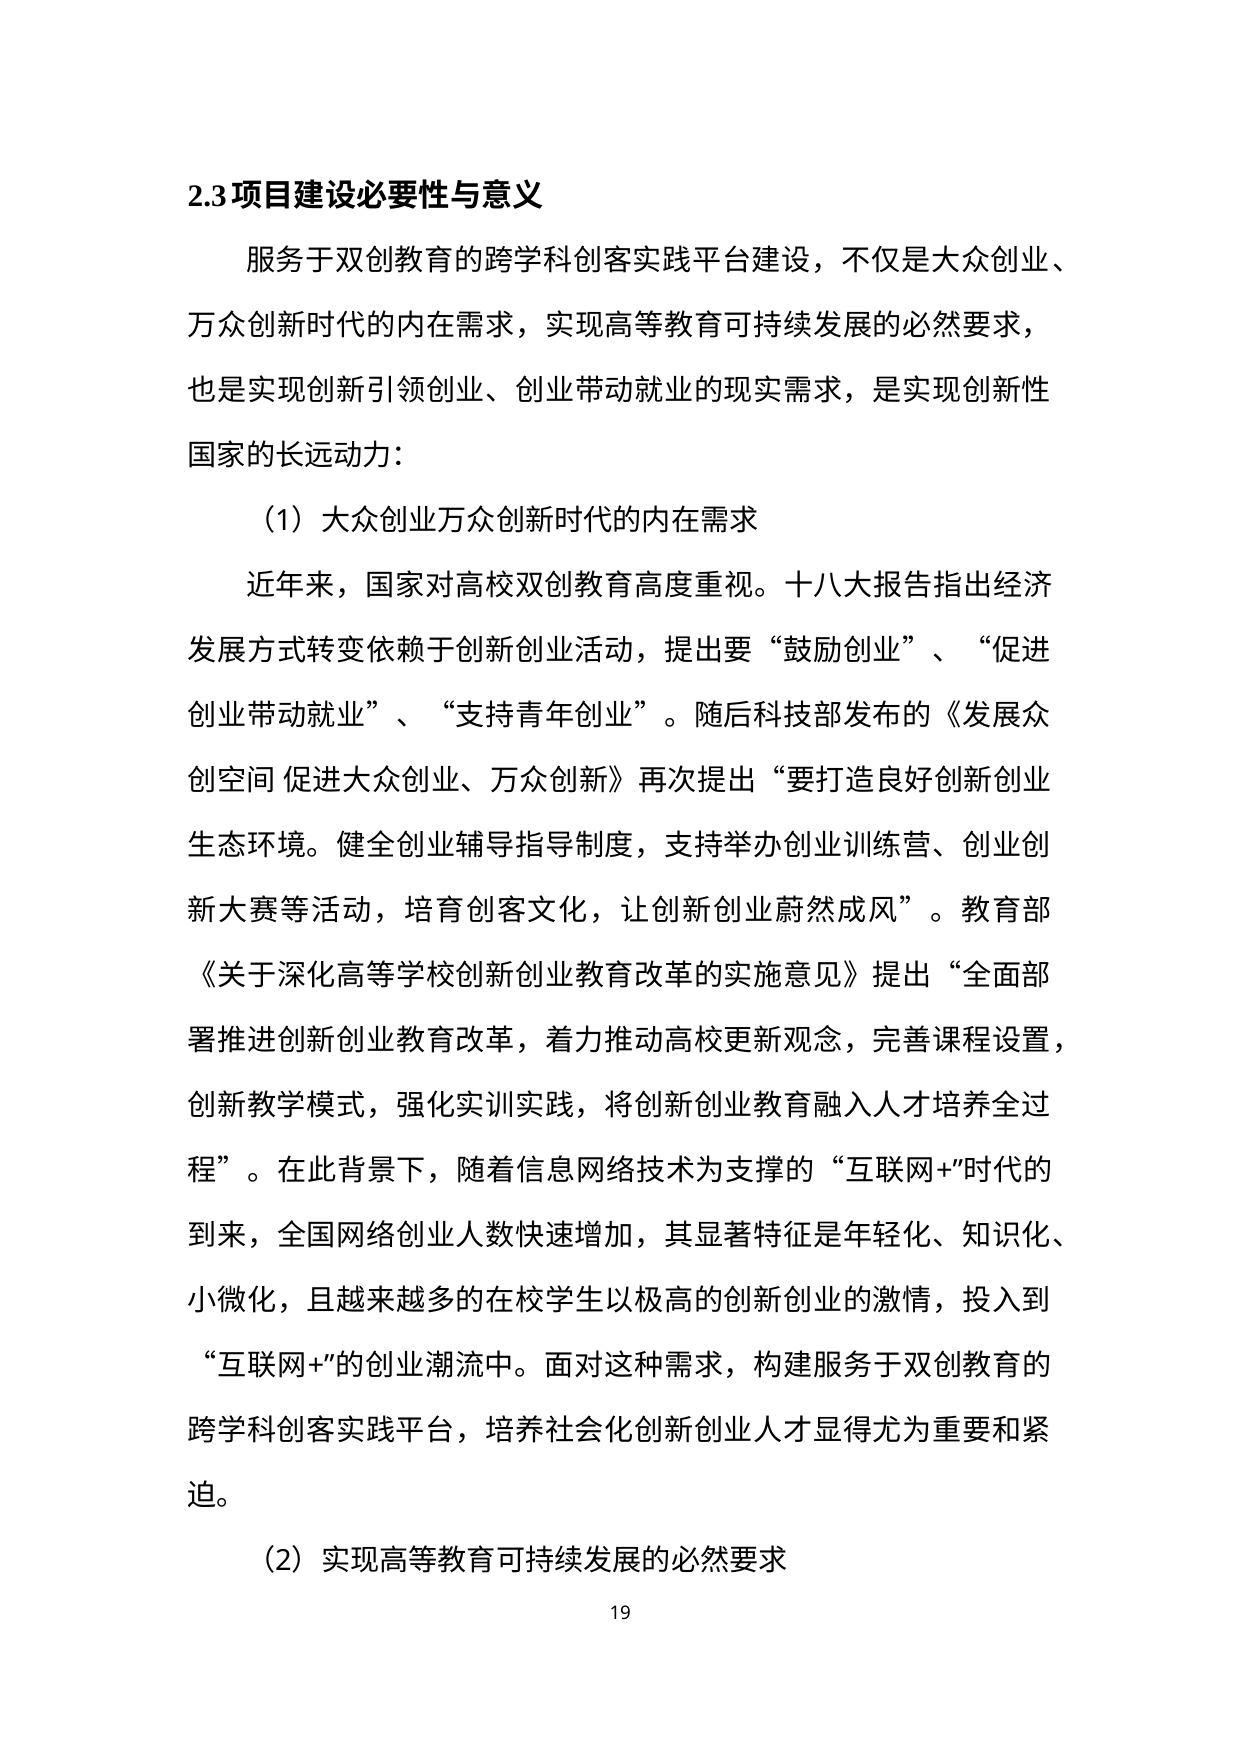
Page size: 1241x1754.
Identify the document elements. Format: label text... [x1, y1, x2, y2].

text （1）大众创业万众创新时代的内在需求 [187, 485, 1053, 550]
text 近年来，国家对高校双创教育高度重视。十八大报告指出经济发展方式转变依赖于创新创业活动，提出要“鼓励创业”、“促进创业带动就业”、“支持青年创业”。随后科技部发布的《发展众创空间 促进大众创业、万众创新》再次提出“要打造良好创新创业生态环境。健全创业辅导指导制度，支持举办创业训练营、创业创新大赛等活动，培育创客文化，让创新创业蔚然成风”。教育部《关于深化高等学校创新创业教育改革的实施意见》提出“全面部署推进创新创业教育改革，着力推动高校更新观念，完善课程设置，创新教学模式，强化实训实践，将创新创业教育融入人才培养全过程”。在此背景下，随着信息网络技术为支撑的“互联网+”时代的到来，全国网络创业人数快速增加，其显著特征是年轻化、知识化、小微化，且越来越多的在校学生以极高的创新创业的激情，投入到“互联网+”的创业潮流中。面对这种需求，构建服务于双创教育的跨学科创客实践平台，培养社会化创新创业人才显得尤为重要和紧迫。 [187, 550, 1053, 1525]
subtitle 2.3 项目建设必要性与意义 [187, 160, 1053, 225]
text （2）实现高等教育可持续发展的必然要求 [187, 1525, 1053, 1590]
text 服务于双创教育的跨学科创客实践平台建设，不仅是大众创业、万众创新时代的内在需求，实现高等教育可持续发展的必然要求，也是实现创新引领创业、创业带动就业的现实需求，是实现创新性国家的长远动力： [187, 225, 1053, 485]
